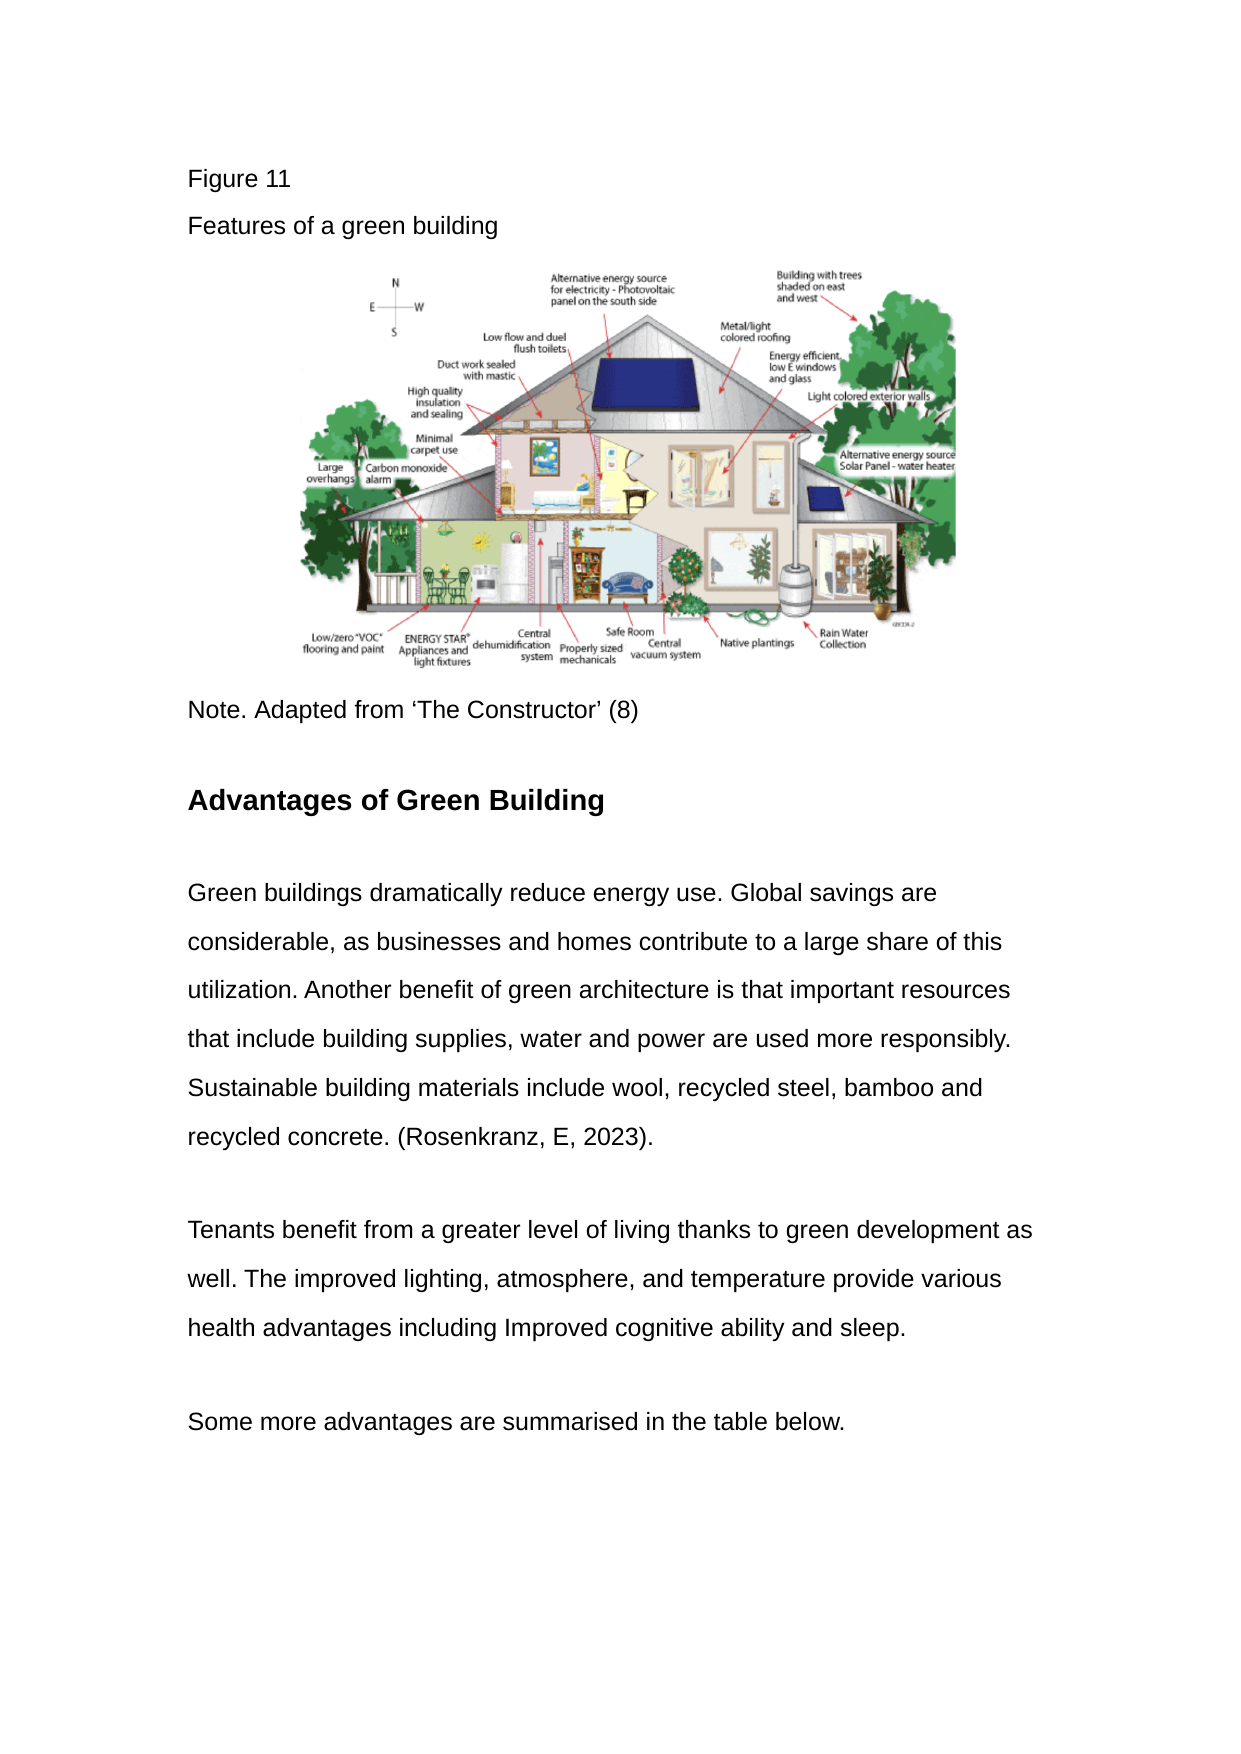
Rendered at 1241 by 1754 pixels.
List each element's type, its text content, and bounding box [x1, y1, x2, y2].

subtitle Advantages of Green Building [187, 767, 1053, 832]
text Green buildings dramatically reduce energy use. Global savings are considerable, as businesses and homes contribute to a large share of this utilization. Another benefit of green architecture is that important resources that include building supplies, water and power are used more responsibly. Sustainable building materials include wool, recycled steel, bamboo and recycled concrete. (Rosenkranz, E, 2023). [187, 876, 1053, 1152]
text Some more advantages are summarised in the table below. [187, 1405, 1053, 1437]
text Tenants benefit from a greater level of living thanks to green development as well. The improved lighting, atmosphere, and temperature provide various health advantages including Improved cognitive ability and sleep. [187, 1213, 1053, 1343]
text Note. Adapted from ‘The Constructor’ (8) [187, 693, 1053, 726]
picture [284, 255, 956, 676]
text Features of a green building [187, 209, 1053, 241]
text Figure 11 [187, 162, 1053, 194]
